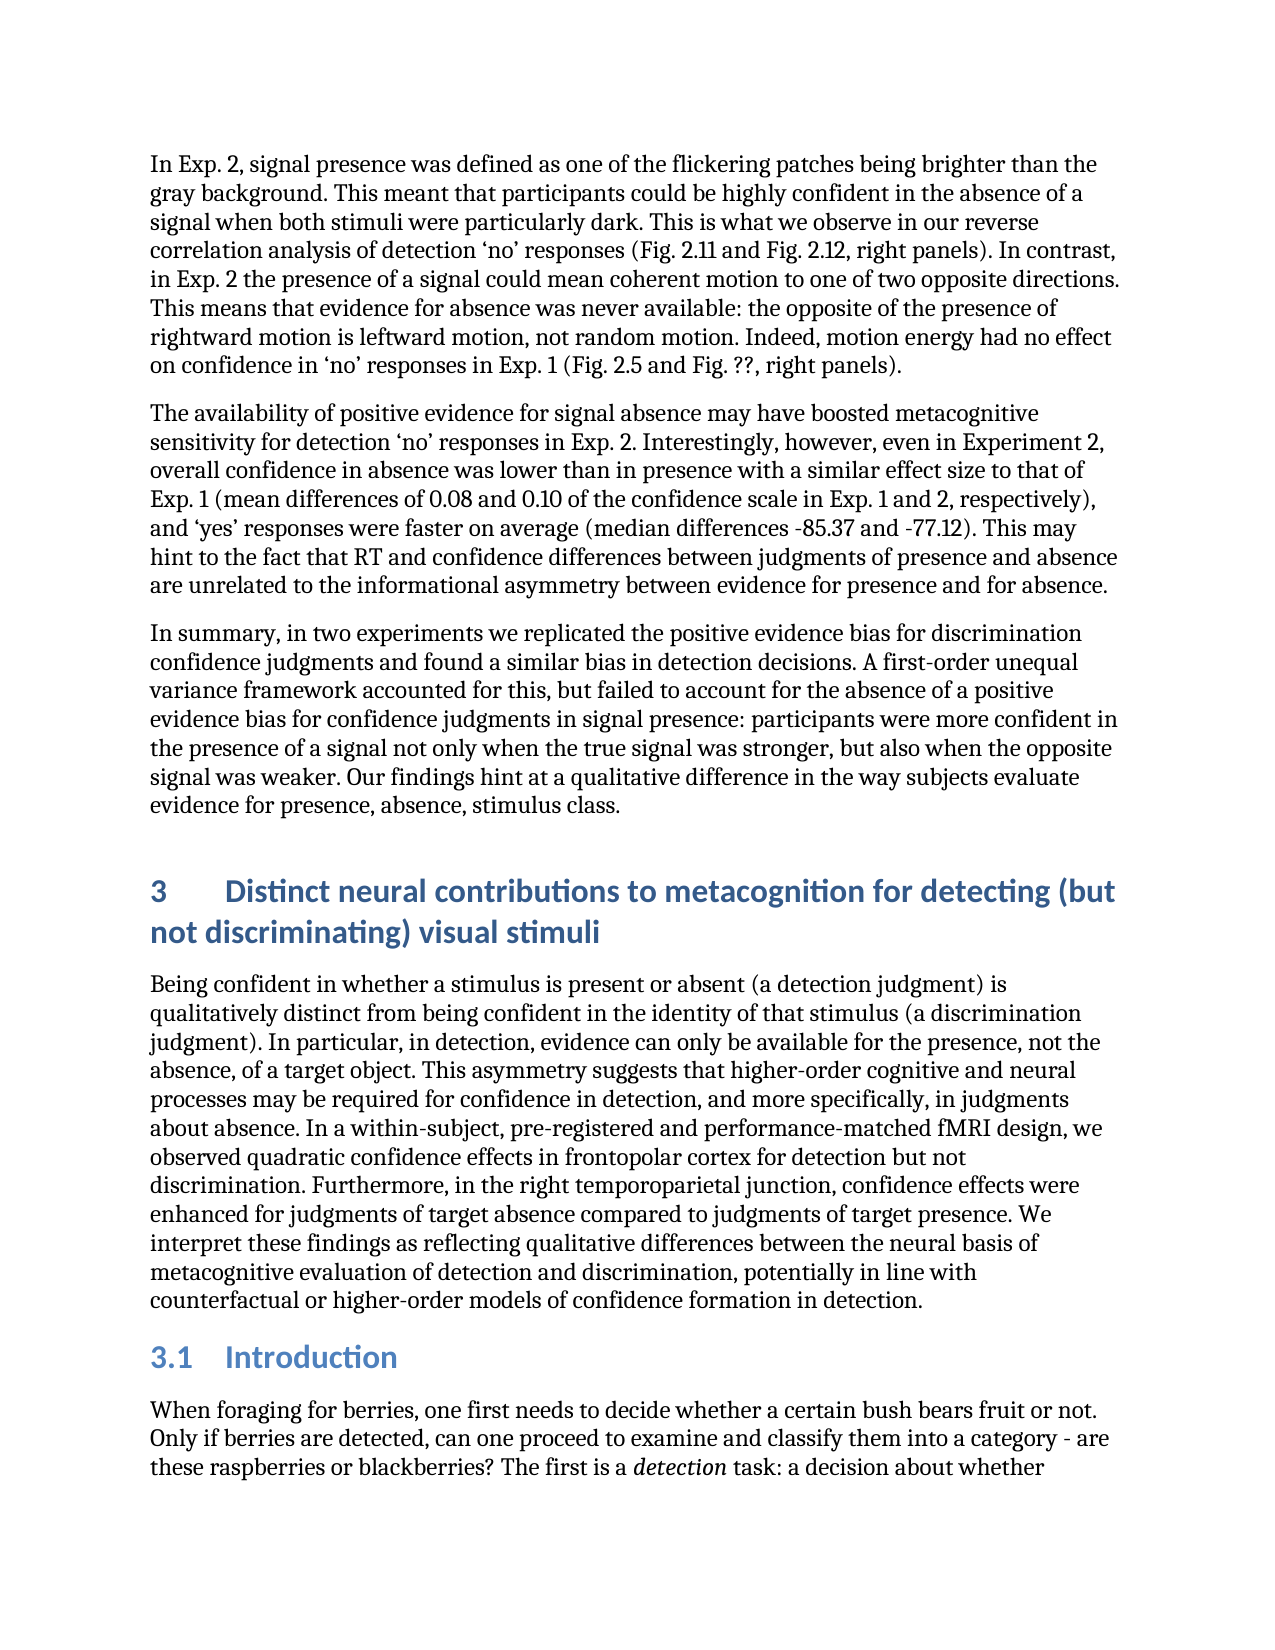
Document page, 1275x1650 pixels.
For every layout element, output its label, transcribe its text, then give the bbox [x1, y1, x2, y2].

text In summary, in two experiments we replicated the positive evidence bias for discrimination confidence judgments and found a similar bias in detection decisions. A first-order unequal variance framework accounted for this, but failed to account for the absence of a positive evidence bias for confidence judgments in signal presence: participants were more confident in the presence of a signal not only when the true signal was stronger, but also when the opposite signal was weaker. Our findings hint at a qualitative difference in the way subjects evaluate evidence for presence, absence, stimulus class. [150, 619, 1125, 820]
text Being confident in whether a stimulus is present or absent (a detection judgment) is qualitatively distinct from being confident in the identity of that stimulus (a discrimination judgment). In particular, in detection, evidence can only be available for the presence, not the absence, of a target object. This asymmetry suggests that higher-order cognitive and neural processes may be required for confidence in detection, and more specifically, in judgments about absence. In a within-subject, pre-registered and performance-matched fMRI design, we observed quadratic confidence effects in frontopolar cortex for detection but not discrimination. Furthermore, in the right temporoparietal junction, confidence effects were enhanced for judgments of target absence compared to judgments of target presence. We interpret these findings as reflecting qualitative differences between the neural basis of metacognitive evaluation of detection and discrimination, potentially in line with counterfactual or higher-order models of confidence formation in detection. [150, 970, 1125, 1315]
text In Exp. 2, signal presence was defined as one of the flickering patches being brighter than the gray background. This meant that participants could be highly confident in the absence of a signal when both stimuli were particularly dark. This is what we observe in our reverse correlation analysis of detection ‘no’ responses (Fig. 2.11 and Fig. 2.12, right panels). In contrast, in Exp. 2 the presence of a signal could mean coherent motion to one of two opposite directions. This means that evidence for absence was never available: the opposite of the presence of rightward motion is leftward motion, not random motion. Indeed, motion energy had no effect on confidence in ‘no’ responses in Exp. 1 (Fig. 2.5 and Fig. ??, right panels). [150, 150, 1125, 380]
text The availability of positive evidence for signal absence may have boosted metacognitive sensitivity for detection ‘no’ responses in Exp. 2. Interestingly, however, even in Experiment 2, overall confidence in absence was lower than in presence with a similar effect size to that of Exp. 1 (mean differences of 0.08 and 0.10 of the confidence scale in Exp. 1 and 2, respectively), and ‘yes’ responses were faster on average (median differences -85.37 and -77.12). This may hint to the fact that RT and confidence differences between judgments of presence and absence are unrelated to the informational asymmetry between evidence for presence and for absence. [150, 399, 1125, 600]
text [150, 1396, 1125, 1482]
subtitle 3 Distinct neural contributions to metacognition for detecting (but not discriminating) visual stimuli [150, 870, 1125, 951]
subtitle 3.1 Introduction [150, 1336, 1125, 1377]
